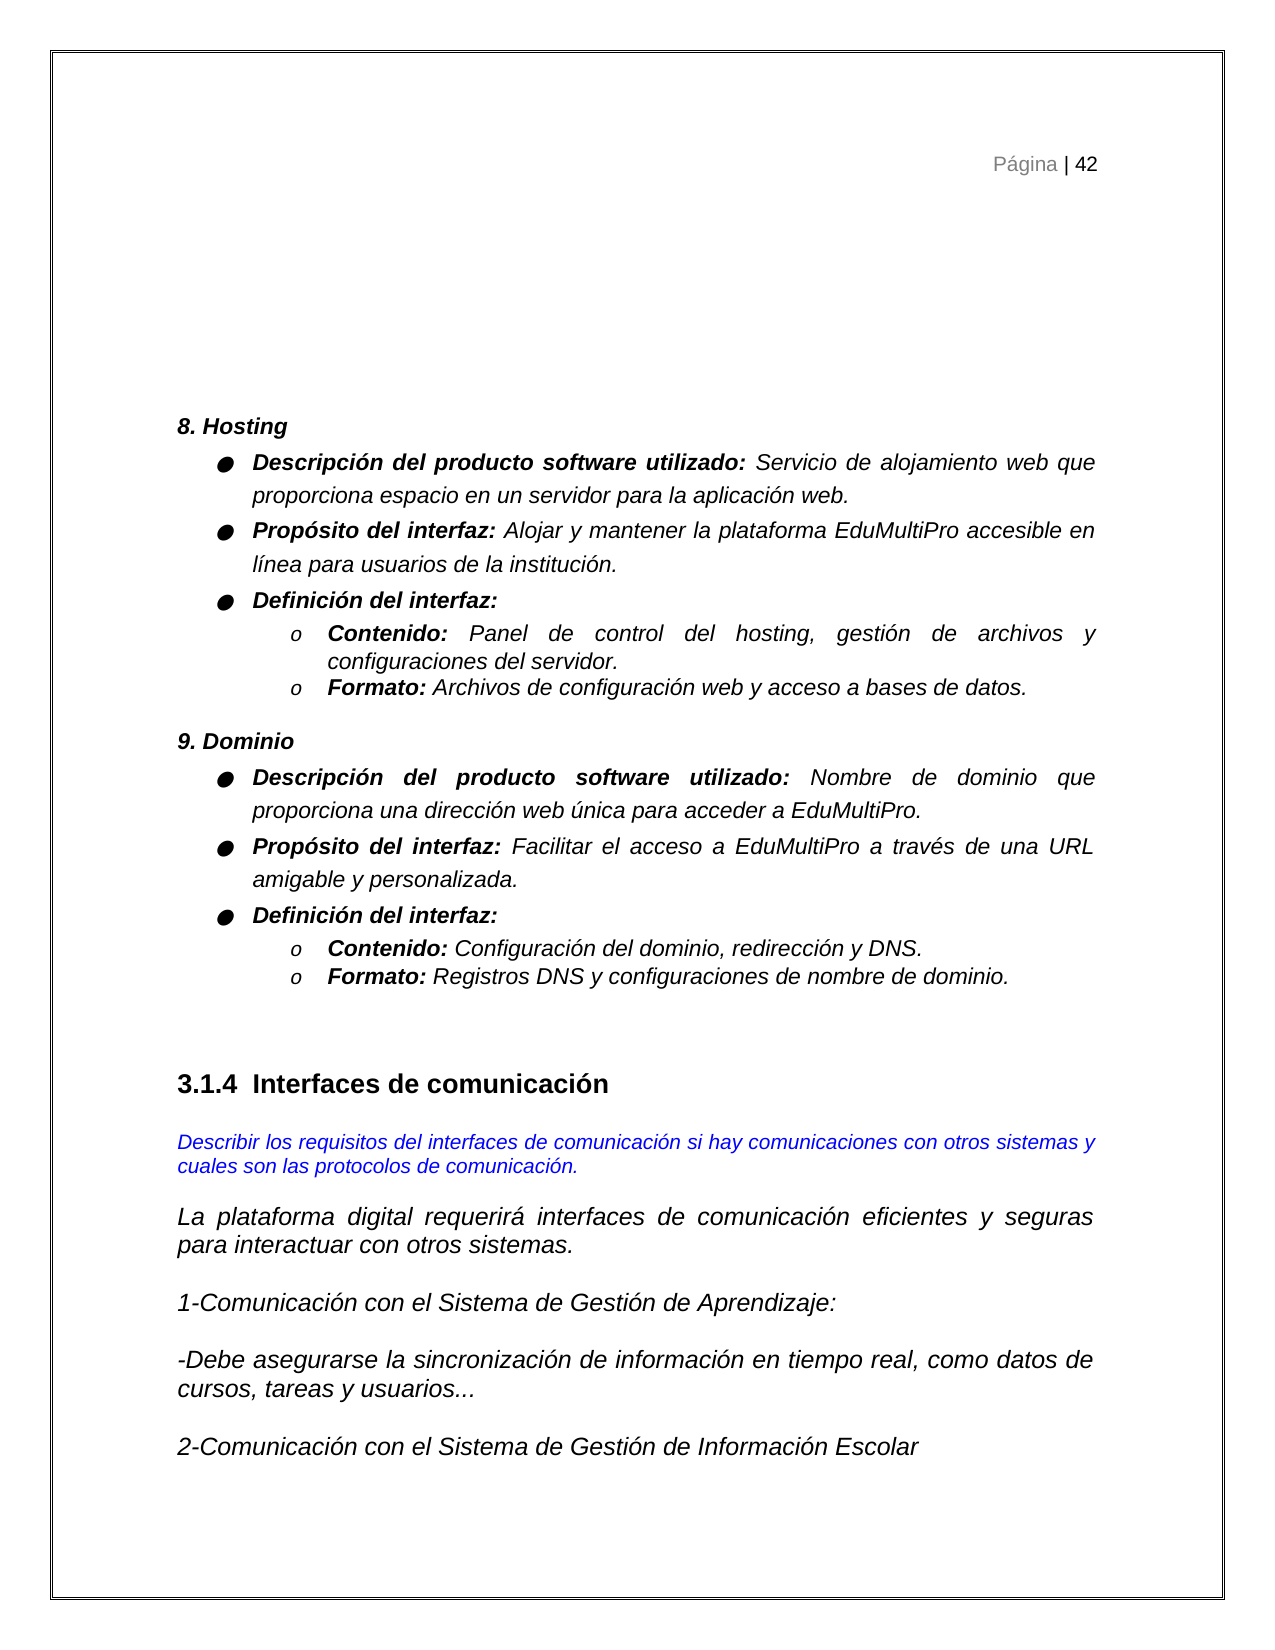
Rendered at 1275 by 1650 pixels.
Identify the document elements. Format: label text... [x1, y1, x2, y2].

list Definición del interfaz: [215, 577, 1098, 620]
text -Debe asegurarse la sincronización de información en tiempo real, como datos de cursos, tareas y usuarios... [177, 1345, 1098, 1403]
text La plataforma digital requerirá interfaces de comunicación eficientes y seguras para interactuar con otros sistemas. [177, 1202, 1098, 1259]
list Propósito del interfaz: Facilitar el acceso a EduMultiPro a través de una URL amigable y personalizada. [215, 823, 1098, 892]
text 9. Dominio [177, 728, 1098, 754]
text 8. Hosting [177, 413, 1098, 439]
list Descripción del producto software utilizado: Servicio de alojamiento web que proporciona espacio en un servidor para la aplicación web. [215, 439, 1098, 508]
list Formato: Registros DNS y configuraciones de nombre de dominio. [290, 963, 1098, 991]
list Formato: Archivos de configuración web y acceso a bases de datos. [290, 674, 1098, 702]
list Descripción del producto software utilizado: Nombre de dominio que proporciona una dirección web única para acceder a EduMultiPro. [215, 754, 1098, 823]
list Contenido: Configuración del dominio, redirección y DNS. [290, 935, 1098, 963]
text 2-Comunicación con el Sistema de Gestión de Información Escolar [177, 1432, 1098, 1460]
list Propósito del interfaz: Alojar y mantener la plataforma EduMultiPro accesible en línea para usuarios de la institución. [215, 508, 1098, 577]
list Interfaces de comunicación [177, 1068, 1098, 1099]
text 1-Comunicación con el Sistema de Gestión de Aprendizaje: [177, 1288, 1098, 1317]
text Describir los requisitos del interfaces de comunicación si hay comunicaciones con otros sistemas y cuales son las protocolos de comunicación. [177, 1130, 1098, 1178]
list Definición del interfaz: [215, 892, 1098, 935]
list Contenido: Panel de control del hosting, gestión de archivos y configuraciones del servidor. [290, 620, 1098, 674]
